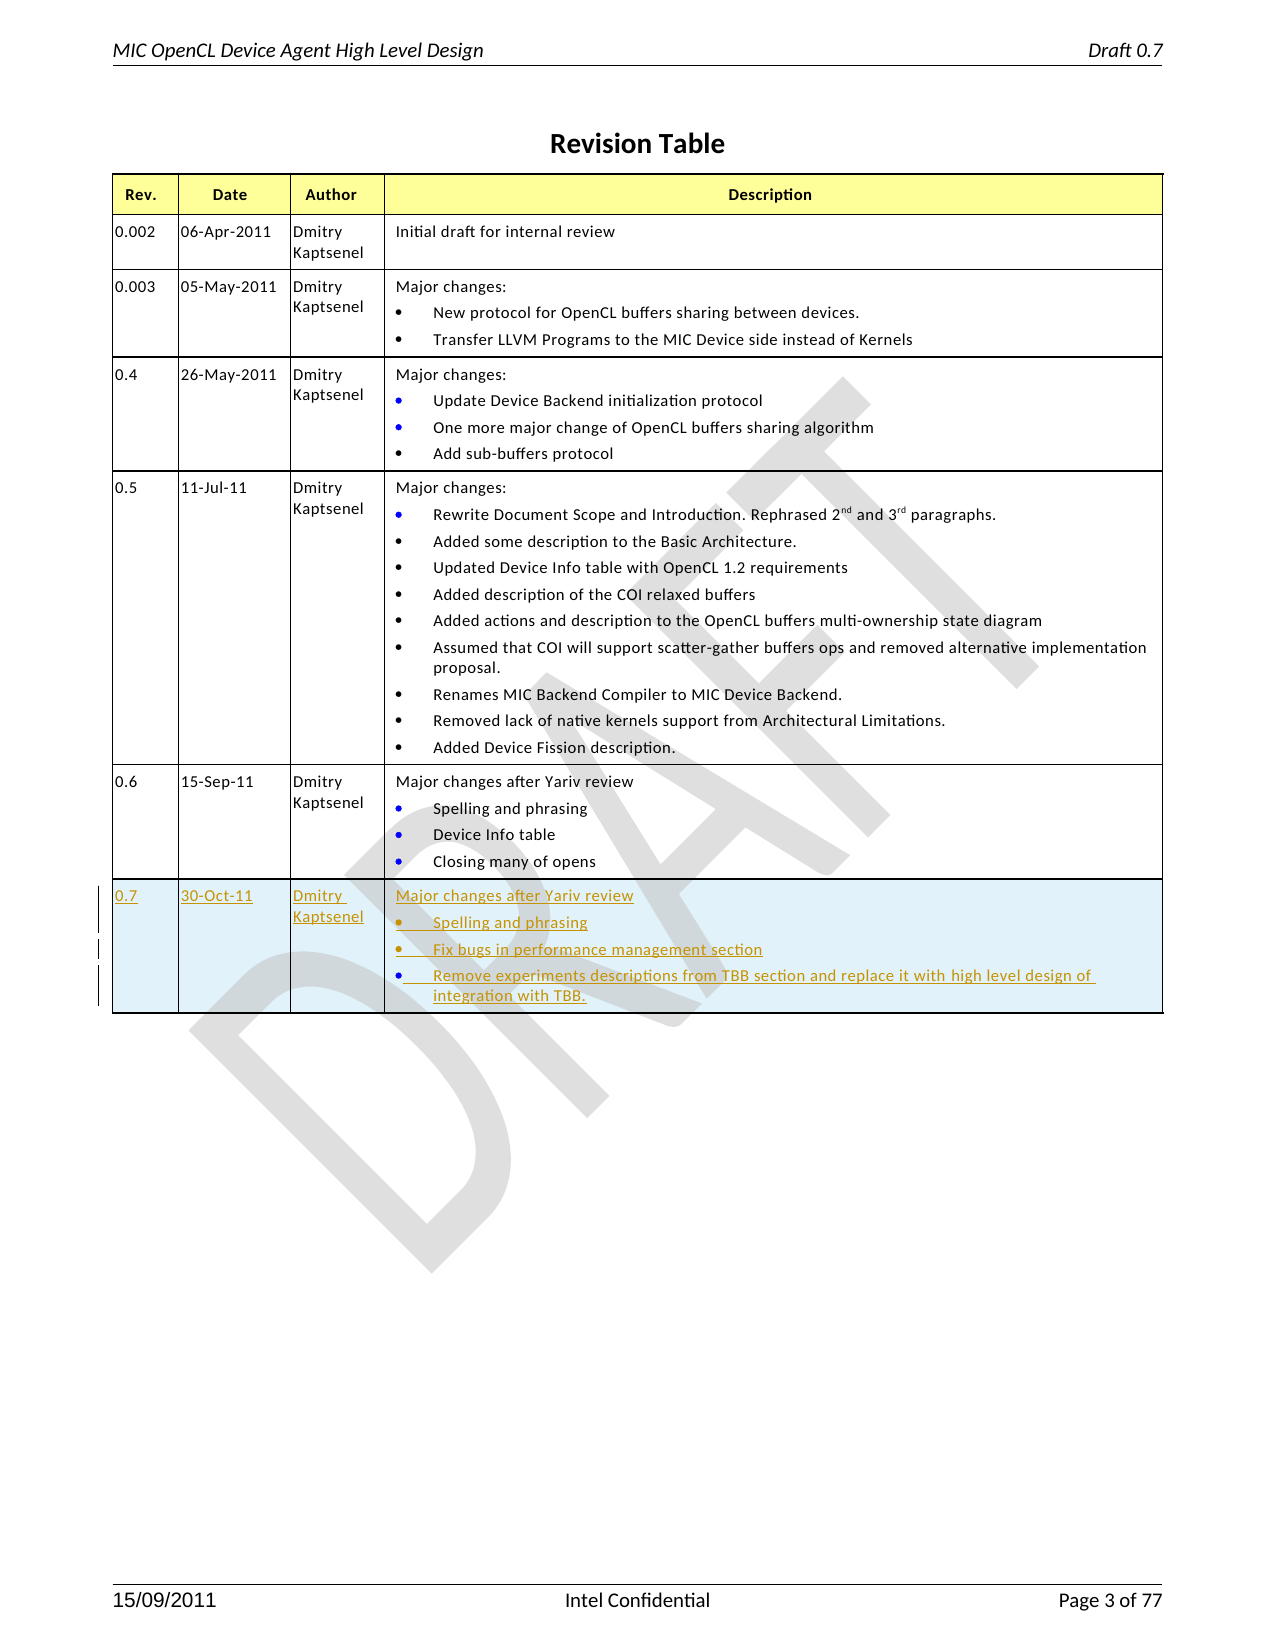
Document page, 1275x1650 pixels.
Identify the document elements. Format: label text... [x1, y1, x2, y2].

table_cell Major changes: New protocol for OpenCL buffers sharing between devices. Transfer LLVM Programs to the MIC Device side instead of Kernels [385, 270, 1162, 356]
table_cell Dmitry Kaptsenel [291, 358, 384, 470]
table_cell Major changes after Yariv review Spelling and phrasing Device Info table Closing many of opens [385, 765, 1162, 878]
table_cell 05-May-2011 [179, 270, 290, 356]
table_cell Dmitry Kaptsenel [291, 215, 384, 268]
table_cell Dmitry Kaptsenel [291, 765, 384, 878]
table_cell Dmitry Kaptsenel [291, 472, 384, 764]
table_cell Initial draft for internal review [385, 215, 1162, 268]
table_cell 0.5 [113, 472, 178, 764]
table_cell 0.4 [113, 358, 178, 470]
table_cell Dmitry Kaptsenel [291, 270, 384, 356]
table_header Rev. [113, 175, 178, 214]
table_cell Major changes: Update Device Backend initialization protocol One more major change of OpenCL buffers sharing algorithm Add sub-buffers protocol [385, 358, 1162, 470]
table_cell 11-Jul-11 [179, 472, 290, 764]
table_cell 0.002 [113, 215, 178, 268]
table_cell 26-May-2011 [179, 358, 290, 470]
table_cell 0.003 [113, 270, 178, 356]
table_header Description [385, 175, 1162, 214]
table_cell Major changes: Rewrite Document Scope and Introduction. Rephrased 2nd and 3rd paragraphs. Added some description to the Basic Architecture. Updated Device Info table with OpenCL 1.2 requirements Added description of the COI relaxed buffers Added actions and description to the OpenCL buffers multi-ownership state diagram Assumed that COI will support scatter-gather buffers ops and removed alternative implementation proposal. Renames MIC Backend Compiler to MIC Device Backend. Removed lack of native kernels support from Architectural Limitations. Added Device Fission description. [385, 472, 1162, 764]
table_cell 06-Apr-2011 [179, 215, 290, 268]
text Revision Table [112, 125, 1162, 161]
table_header Author [291, 175, 384, 214]
table_cell 0.6 [113, 765, 178, 878]
table_cell 15-Sep-11 [179, 765, 290, 878]
table_header Date [179, 175, 290, 214]
